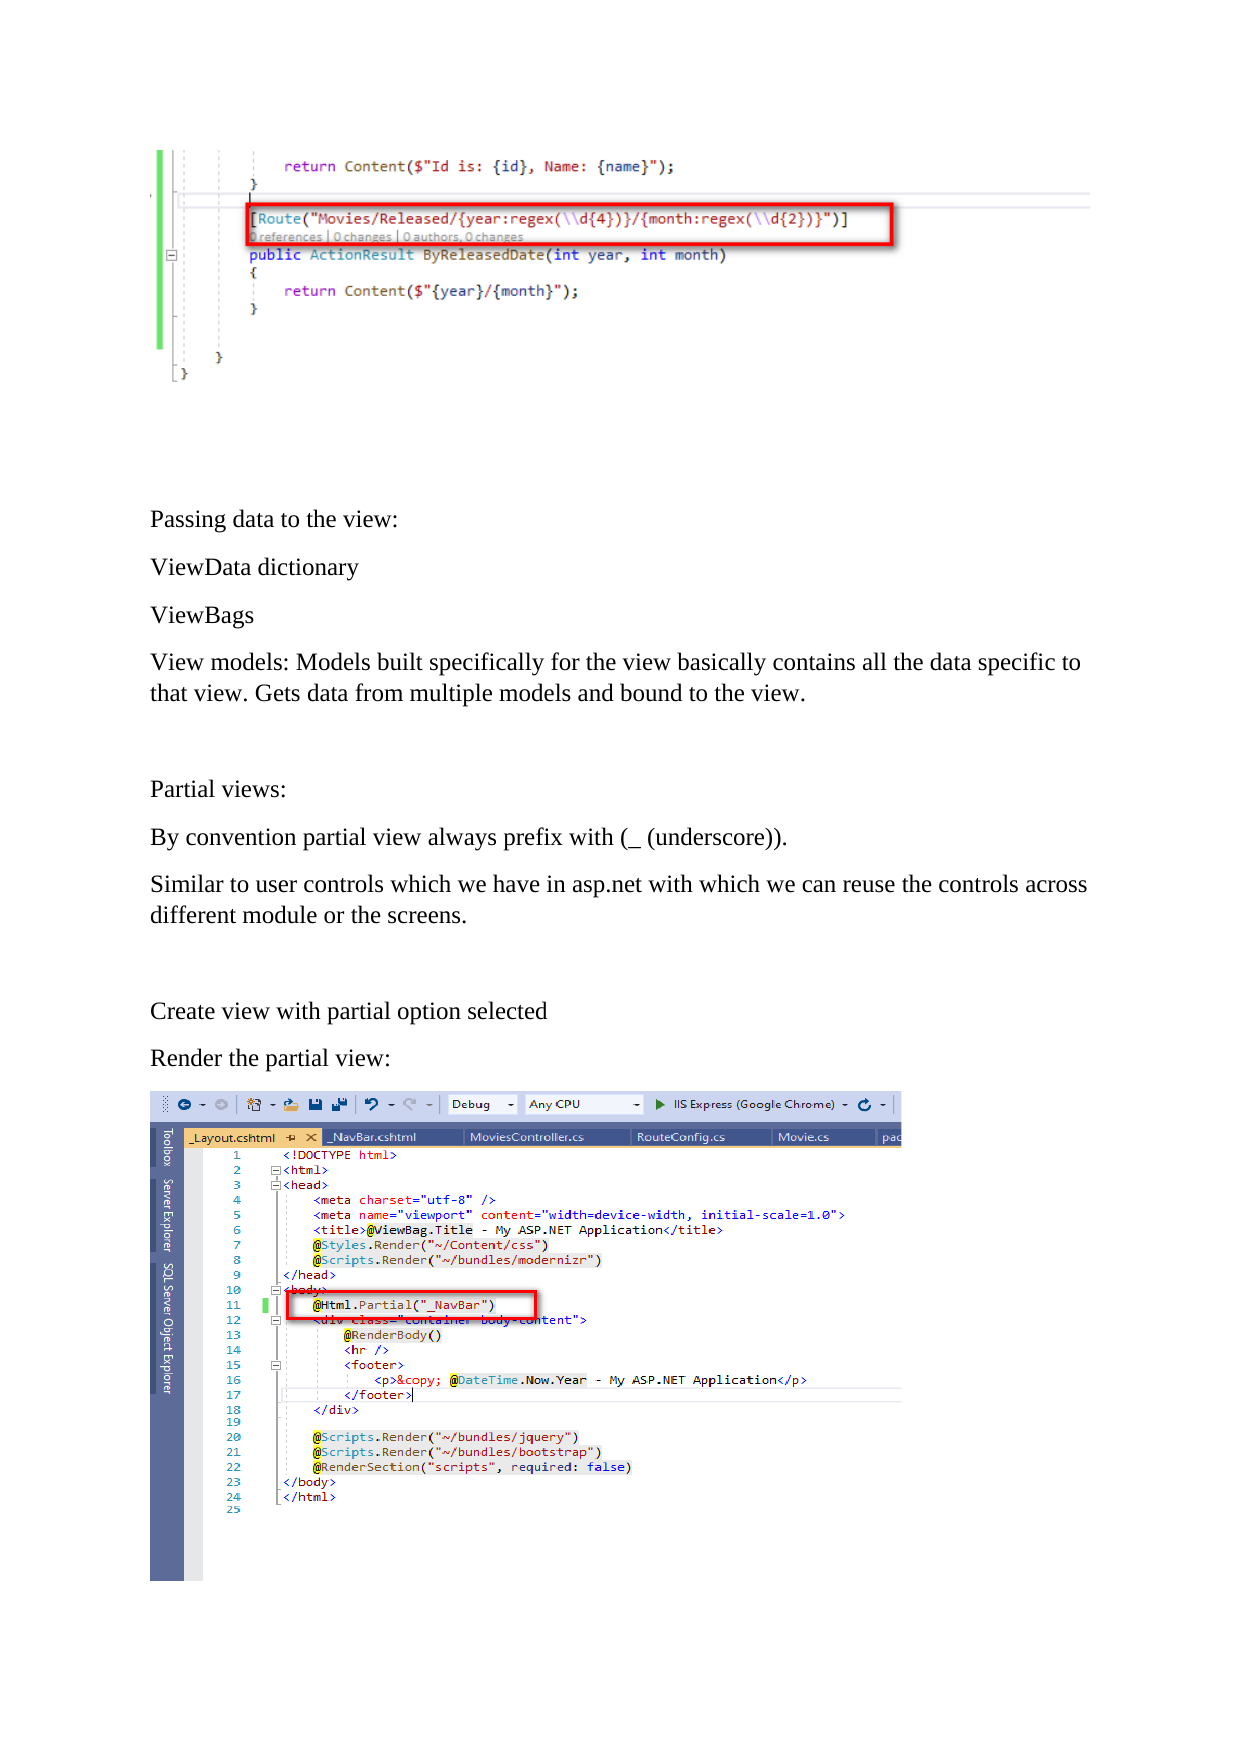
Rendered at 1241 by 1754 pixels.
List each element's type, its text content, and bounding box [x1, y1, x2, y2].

text ViewData dictionary [150, 552, 1090, 581]
picture [150, 150, 1091, 438]
text ViewBags [150, 600, 1090, 628]
text Create view with partial option selected [150, 996, 1090, 1024]
picture [150, 1091, 902, 1581]
text Render the partial view: [150, 1043, 1090, 1072]
text View models: Models built specifically for the view basically contains all the data specific to that view. Gets data from multiple models and bound to the view. [150, 647, 1090, 707]
text Similar to user controls which we have in asp.net with which we can reuse the controls across different module or the screens. [150, 869, 1090, 929]
text Partial views: [150, 774, 1090, 803]
text By convention partial view always prefix with (_ (underscore)). [150, 822, 1090, 850]
text Passing data to the view: [150, 504, 1090, 533]
